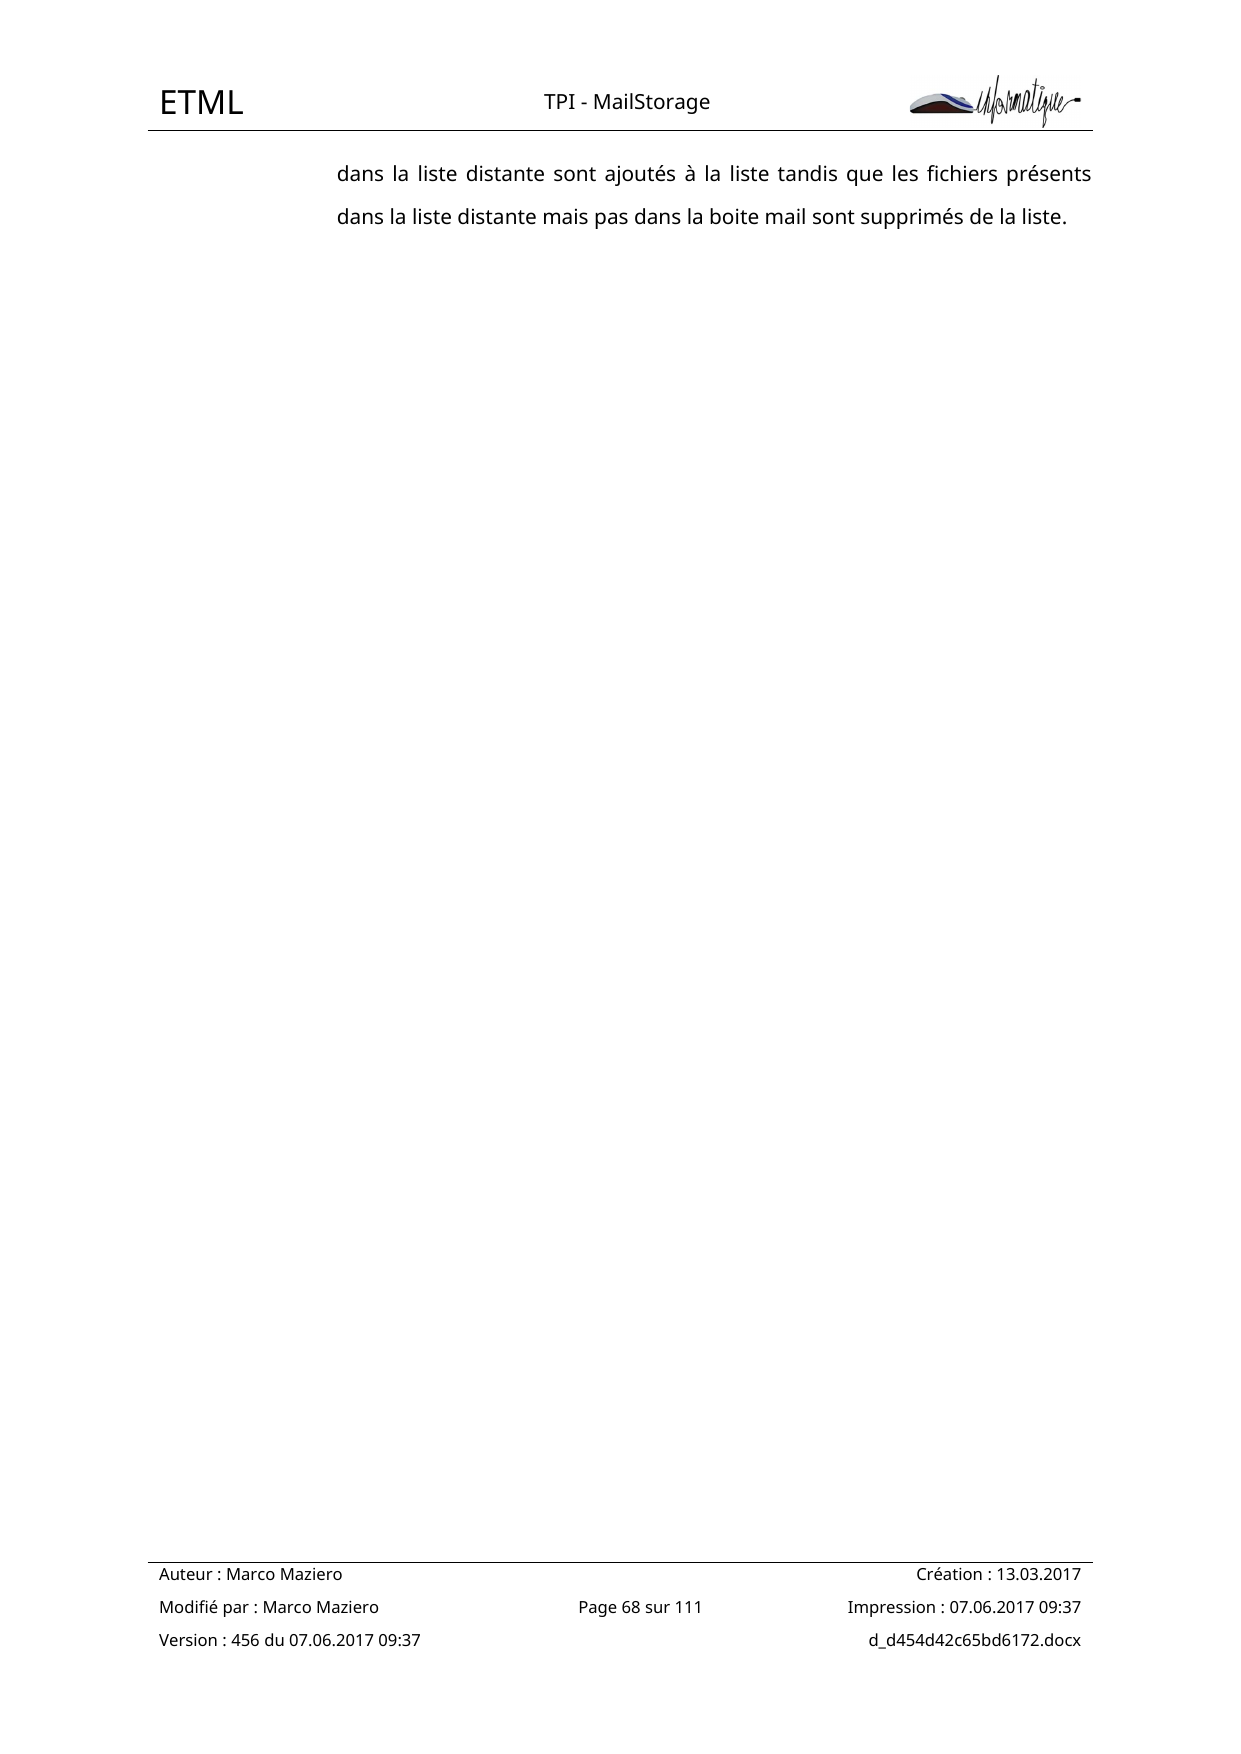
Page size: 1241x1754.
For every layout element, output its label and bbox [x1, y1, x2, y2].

picture [909, 75, 1082, 128]
text [337, 159, 1092, 230]
